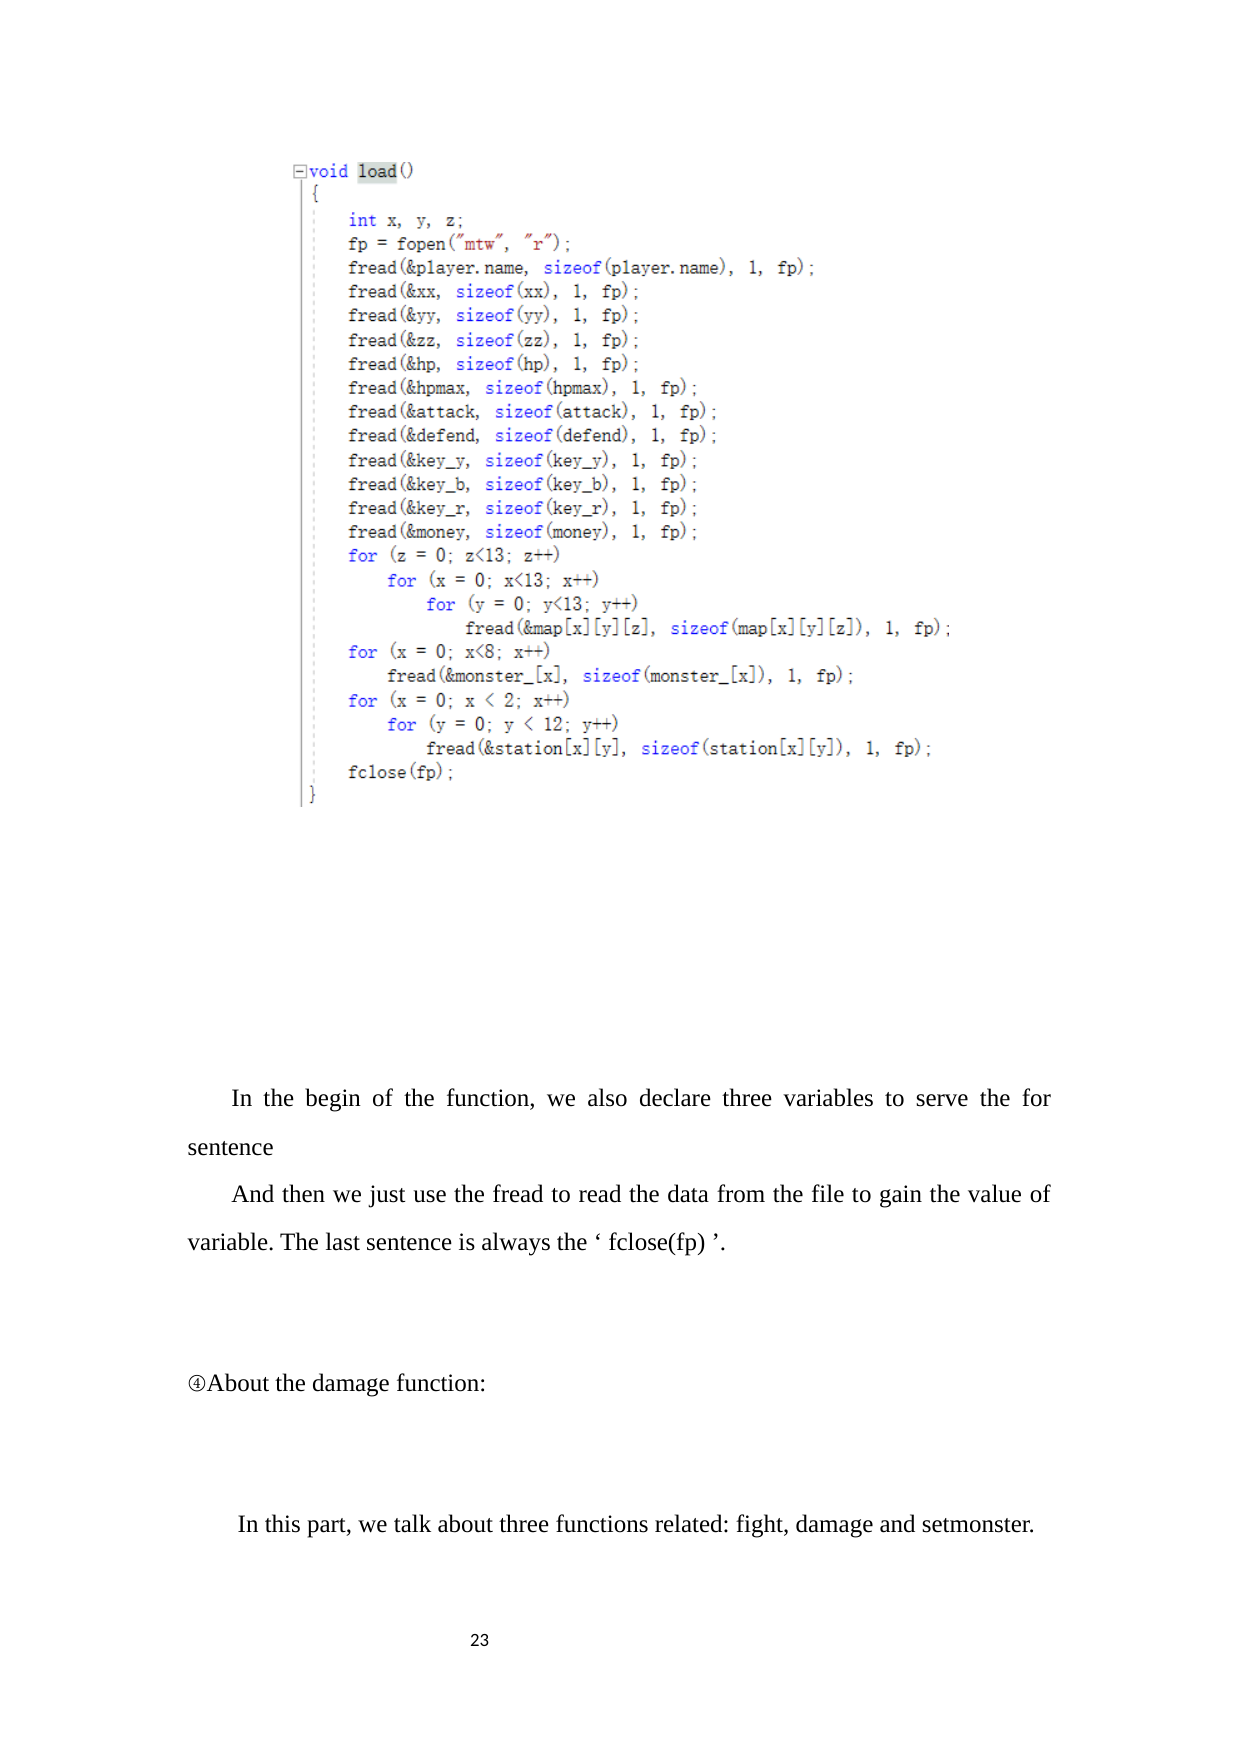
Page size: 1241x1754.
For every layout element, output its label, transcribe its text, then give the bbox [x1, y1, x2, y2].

text In this part, we talk about three functions related: fight, damage and setmonster. [187, 1507, 1053, 1539]
text In the begin of the function, we also declare three variables to serve the for sentence [187, 1081, 1053, 1162]
picture [291, 162, 949, 807]
text ④About the damage function: [187, 1366, 1053, 1399]
text And then we just use the fread to read the data from the file to gain the value of variable. The last sentence is always the ‘ fclose(fp) ’. [187, 1177, 1053, 1258]
